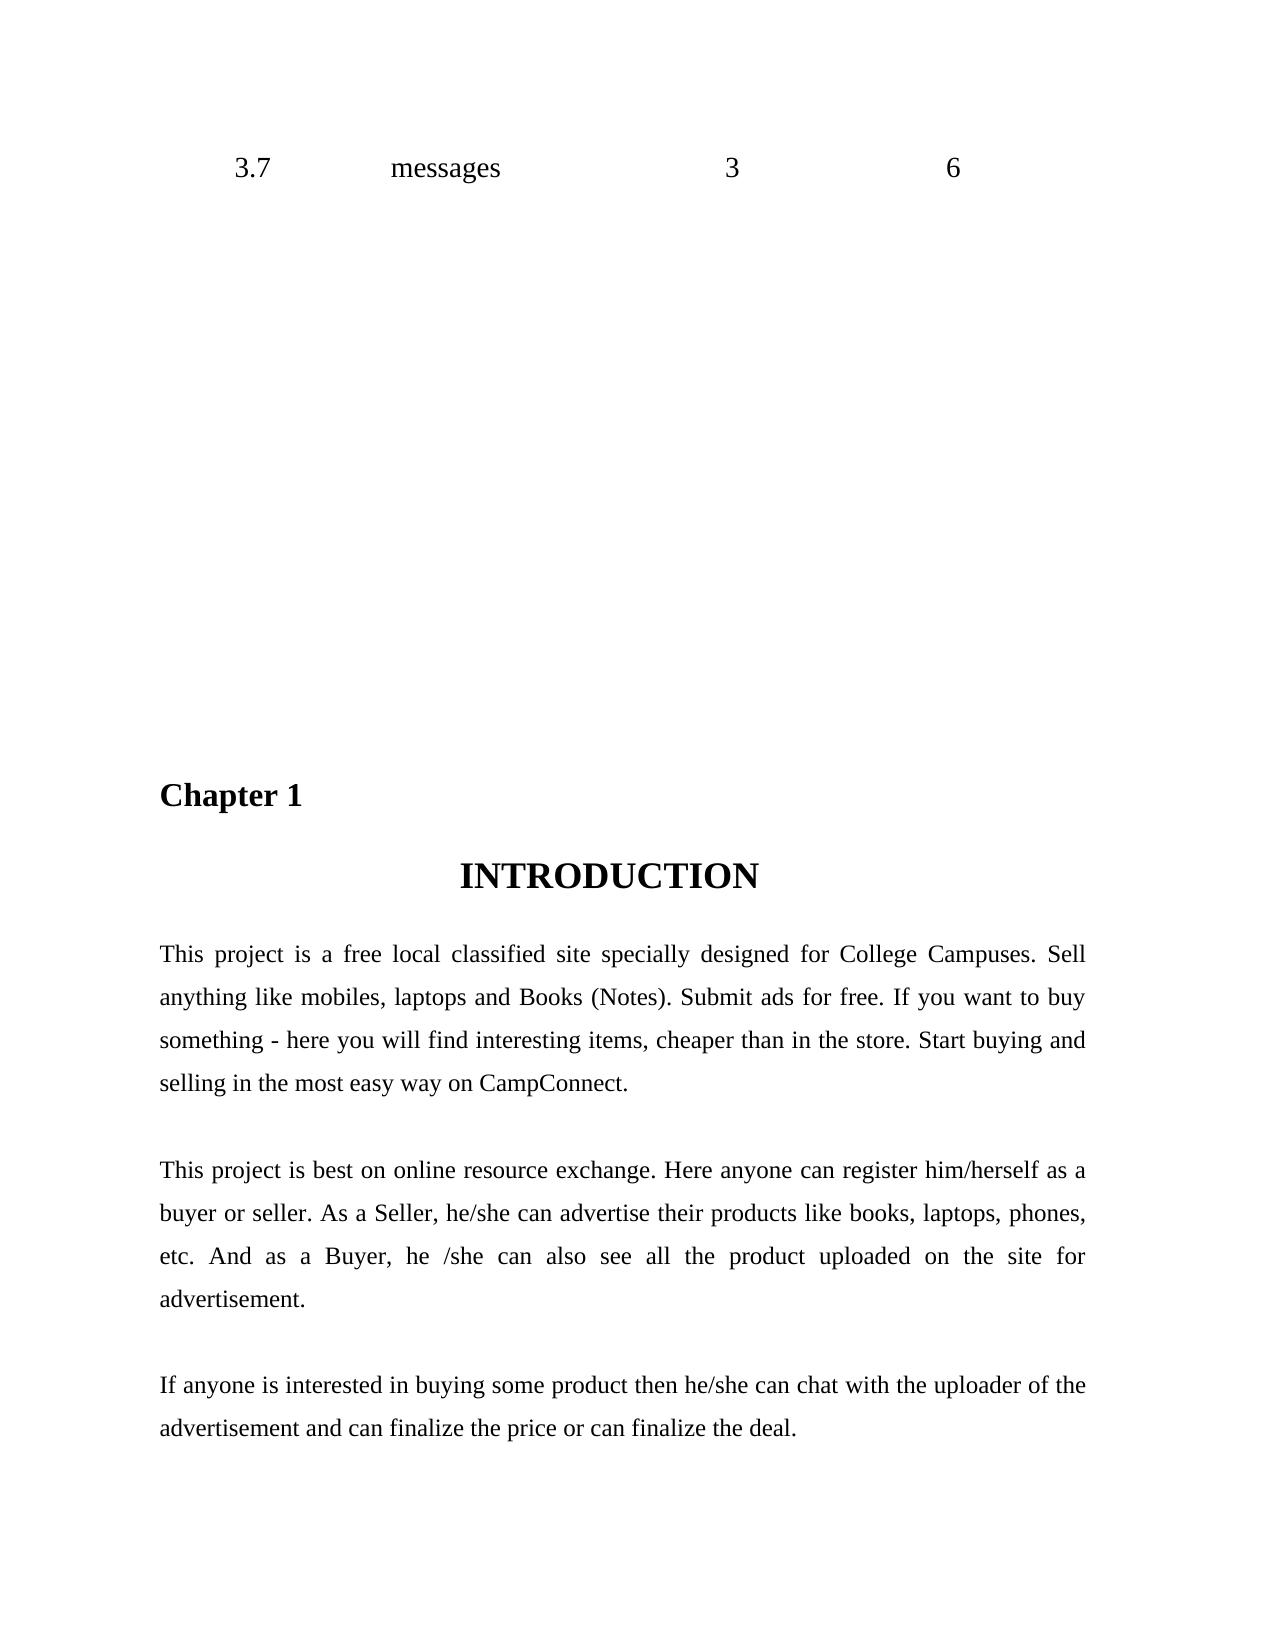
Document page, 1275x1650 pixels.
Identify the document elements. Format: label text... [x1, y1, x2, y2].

text This project is best on online resource exchange. Here anyone can register him/herself as a buyer or seller. As a Seller, he/she can advertise their products like books, laptops, phones, etc. And as a Buyer, he /she can also see all the product uploaded on the site for advertisement. [159, 1155, 1087, 1313]
text Chapter 1 [159, 775, 1087, 814]
text 3.7 messages 3 6 [159, 150, 1087, 183]
text If anyone is interested in buying some product then he/she can chat with the uploader of the advertisement and can finalize the price or can finalize the deal. [159, 1370, 1087, 1442]
text INTRODUCTION [384, 854, 1087, 897]
text This project is a free local classified site specially designed for College Campuses. Sell anything like mobiles, laptops and Books (Notes). Submit ads for free. If you want to buy something - here you will find interesting items, cheaper than in the store. Start buying and selling in the most easy way on CampConnect. [159, 939, 1087, 1097]
